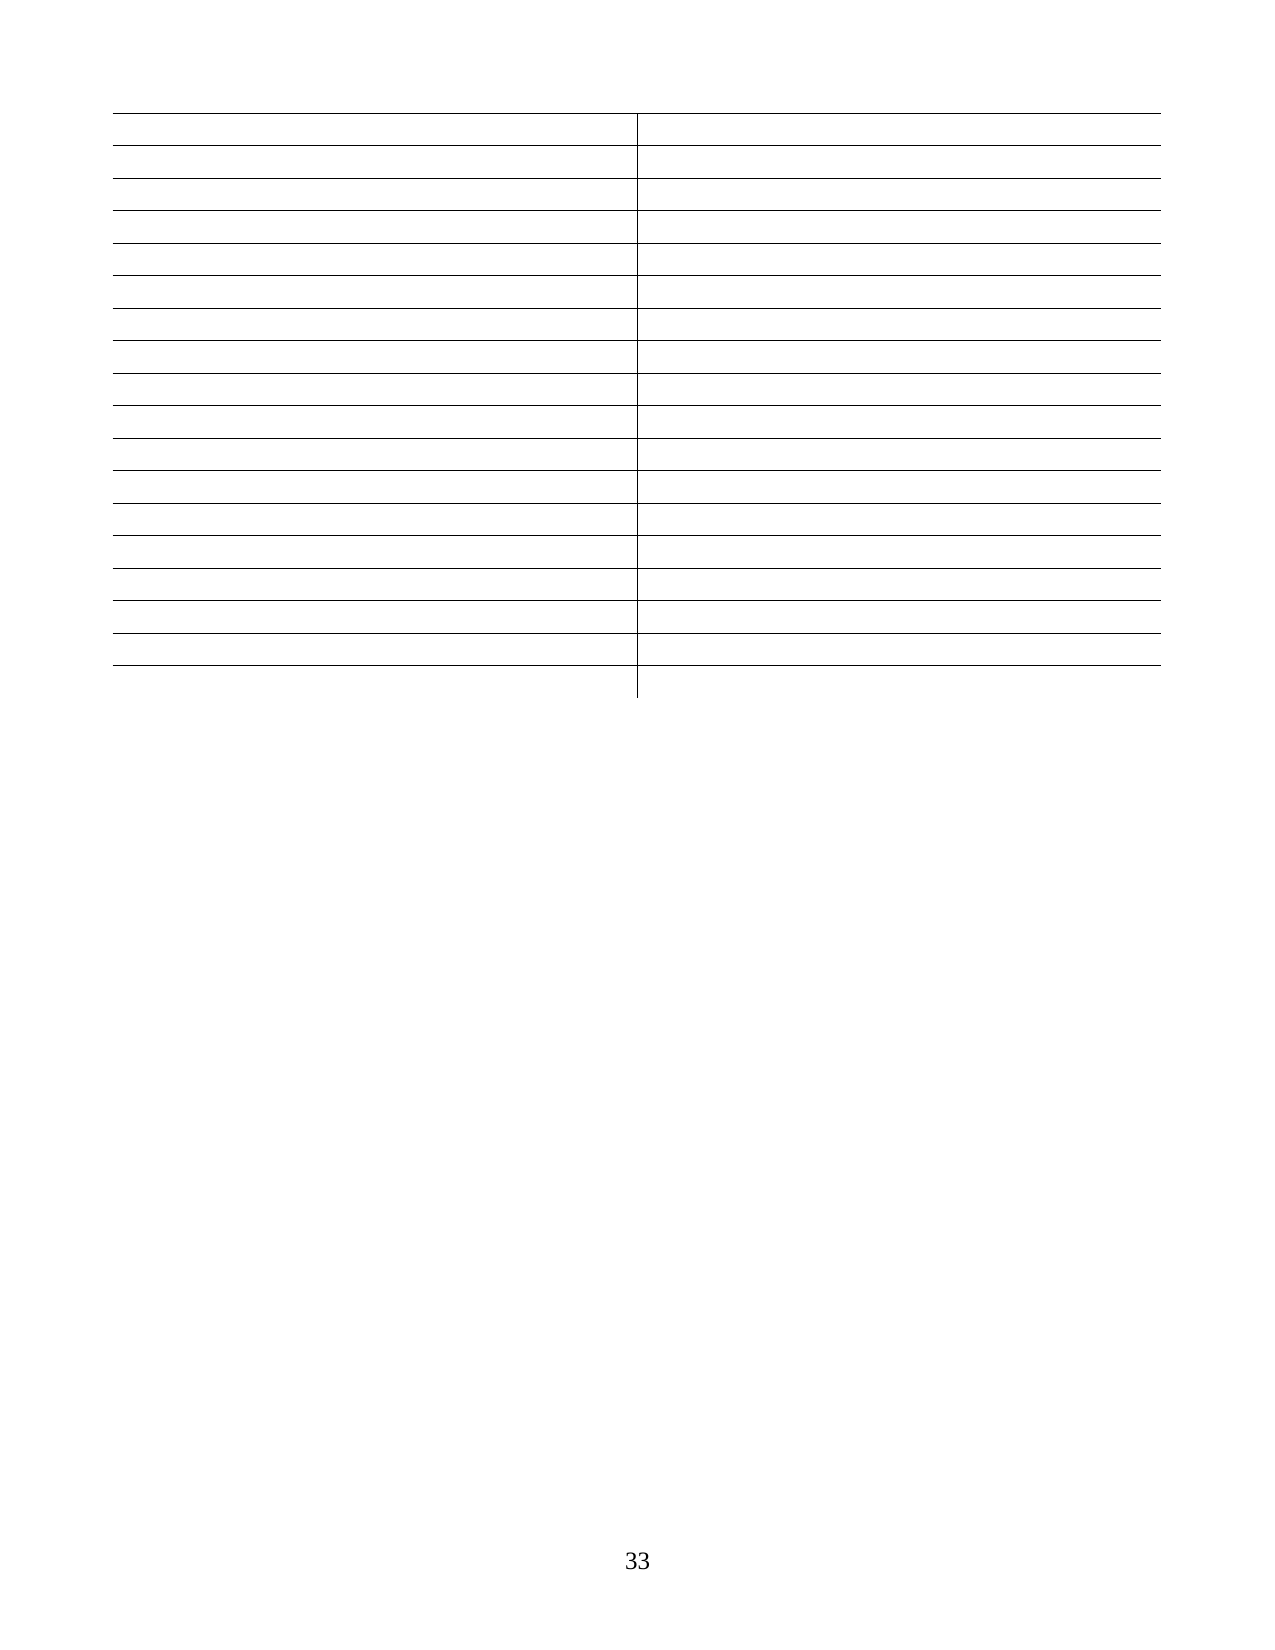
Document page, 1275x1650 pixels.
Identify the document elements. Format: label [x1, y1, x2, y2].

table_cell [638, 341, 1161, 372]
table_cell [113, 406, 637, 437]
table_cell [113, 146, 637, 177]
table_cell [638, 179, 1161, 210]
table_cell [638, 439, 1161, 470]
table_cell [638, 536, 1161, 567]
table_cell [638, 569, 1161, 600]
table_cell [638, 244, 1161, 275]
table_cell [113, 471, 637, 502]
table_cell [638, 374, 1161, 405]
table_cell [113, 439, 637, 470]
table_cell [638, 634, 1161, 665]
table_cell [113, 634, 637, 665]
table_cell [113, 211, 637, 242]
table_cell [113, 179, 637, 210]
table_cell [113, 601, 637, 632]
table_cell [638, 601, 1161, 632]
table_cell [113, 569, 637, 600]
table_cell [638, 146, 1161, 177]
table_cell [638, 276, 1161, 307]
table_cell [638, 114, 1161, 145]
table_cell [638, 211, 1161, 242]
table_cell [638, 309, 1161, 340]
table_cell [113, 666, 637, 697]
table_cell [113, 276, 637, 307]
table_cell [113, 374, 637, 405]
table_cell [113, 536, 637, 567]
table_cell [113, 244, 637, 275]
table_cell [113, 341, 637, 372]
table_cell [113, 504, 637, 535]
table_cell [638, 666, 1161, 697]
table_cell [638, 504, 1161, 535]
table_cell [638, 471, 1161, 502]
table_cell [113, 114, 637, 145]
table_cell [113, 309, 637, 340]
table_cell [638, 406, 1161, 437]
